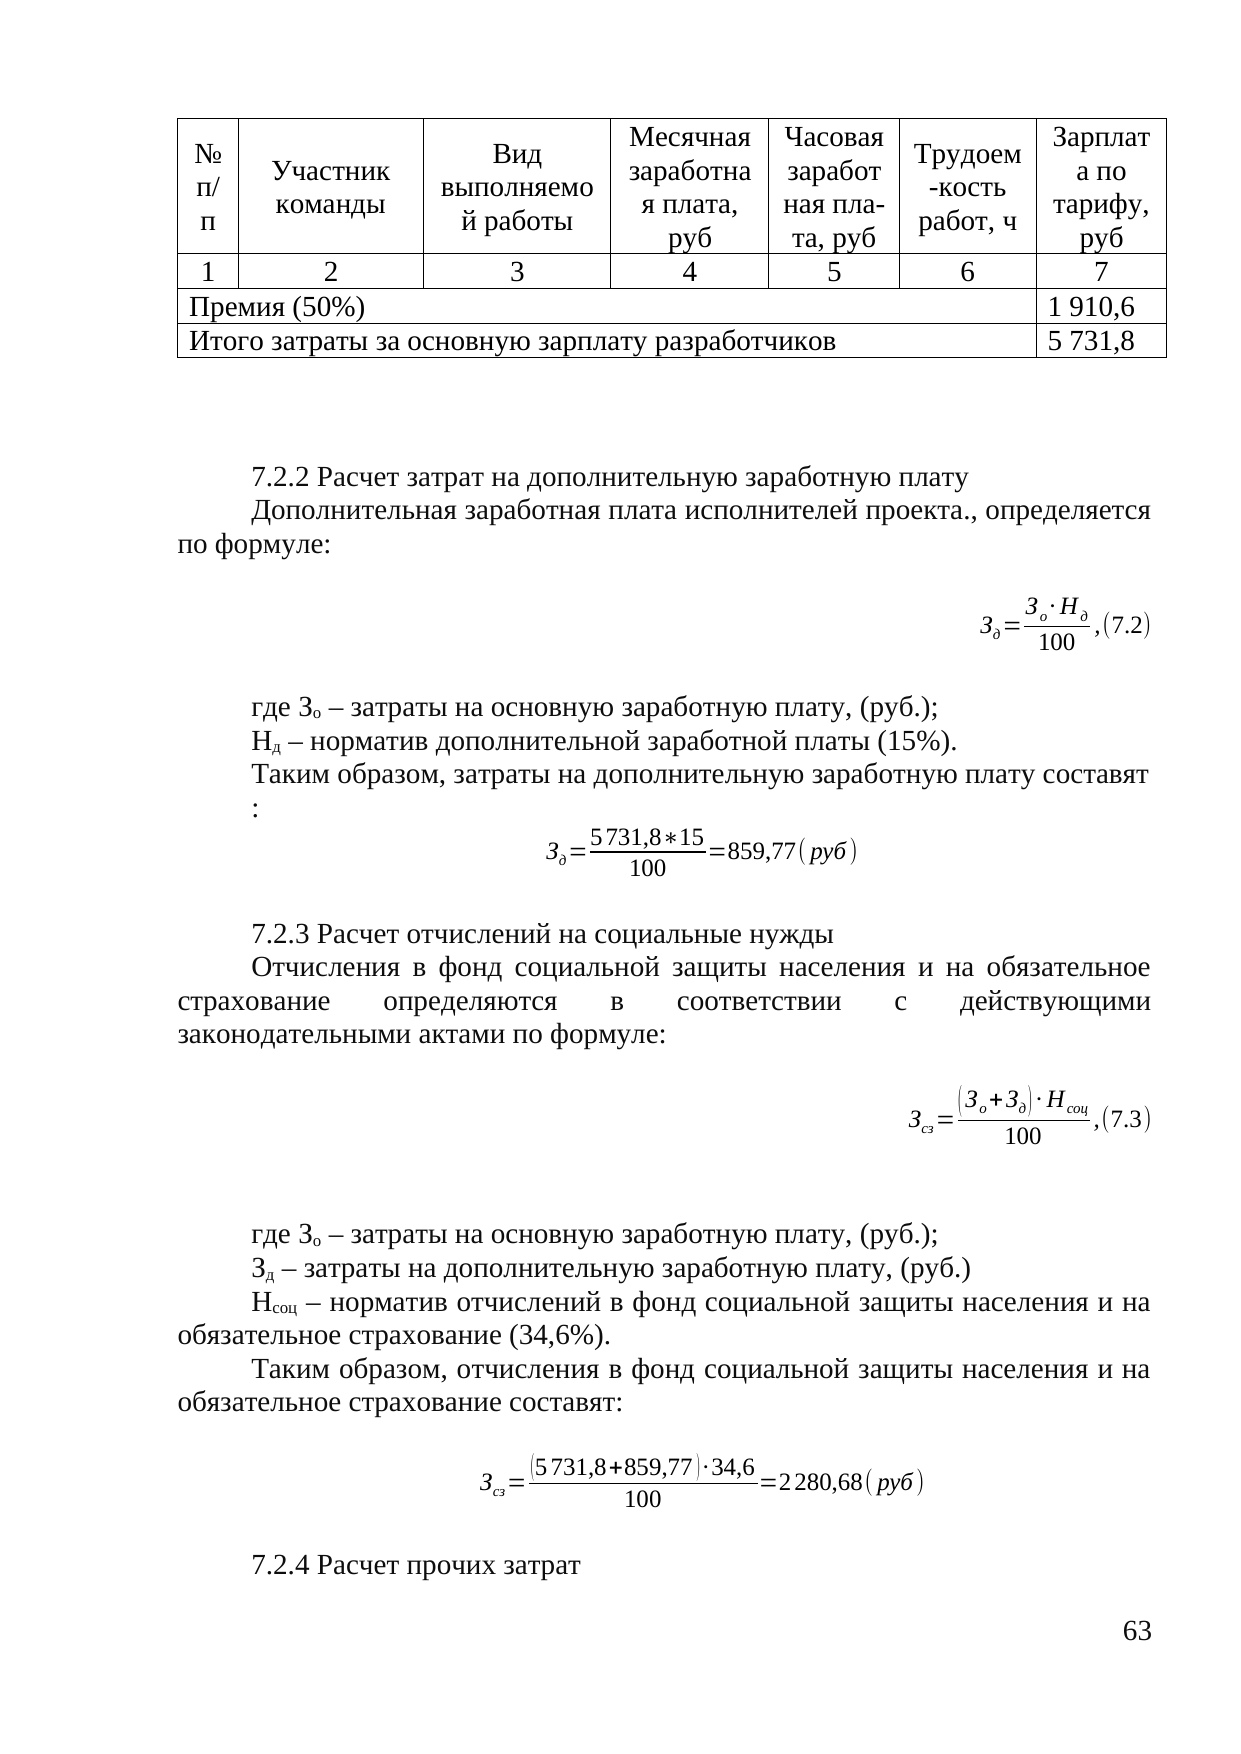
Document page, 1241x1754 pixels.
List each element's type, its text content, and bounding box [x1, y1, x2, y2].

list Нсоц – норматив отчислений в фонд социальной защиты населения и на обязательное страхование (34,6%). [177, 1284, 1152, 1351]
list где Зо – затраты на основную заработную плату, (руб.); [177, 1217, 1152, 1250]
list Нд – норматив дополнительной заработной платы (15%). [177, 723, 1152, 756]
list где Зо – затраты на основную заработную плату, (руб.); [177, 689, 1152, 723]
table_cell Итого затраты за основную зарплату разработчиков [178, 324, 1036, 357]
table_header Вид выполняемой работы [424, 119, 610, 253]
table_cell 7 [1037, 254, 1166, 288]
list Зд – затраты на дополнительную заработную плату, (руб.) [177, 1250, 1152, 1284]
table_header Участник команды [239, 119, 423, 253]
table_header Месячная заработная плата, руб [611, 119, 768, 253]
list Таким образом, затраты на дополнительную заработную плату составят [177, 756, 1152, 790]
table_header Часовая заработная пла-та, руб [769, 119, 899, 253]
table_header Трудоем-кость работ, ч [900, 119, 1036, 253]
list Таким образом, отчисления в фонд социальной защиты населения и на обязательное страхование составят: [177, 1351, 1152, 1418]
table_cell 1 [178, 254, 238, 288]
list Дополнительная заработная плата исполнителей проекта., определяется по формуле: [177, 492, 1152, 559]
list Отчисления в фонд социальной защиты населения и на обязательное страхование определяются в соответствии с действующими законодательными актами по формуле: [177, 949, 1152, 1050]
table_cell 5 731,8 [1037, 324, 1166, 357]
list : [177, 790, 1152, 823]
text 7.2.3 Расчет отчислений на социальные нужды [177, 916, 1152, 949]
table_header Зарплата по тарифу, руб [1037, 119, 1166, 253]
table_cell 6 [900, 254, 1036, 288]
table_cell 2 [239, 254, 423, 288]
table_cell Премия (50%) [178, 289, 1036, 322]
table_cell 1 910,6 [1037, 289, 1166, 322]
table_header № п/п [178, 119, 238, 253]
table_cell 4 [611, 254, 768, 288]
text 7.2.4 Расчет прочих затрат [177, 1547, 1152, 1581]
table_cell 5 [769, 254, 899, 288]
text 7.2.2 Расчет затрат на дополнительную заработную плату [177, 459, 1152, 492]
table_cell 3 [424, 254, 610, 288]
